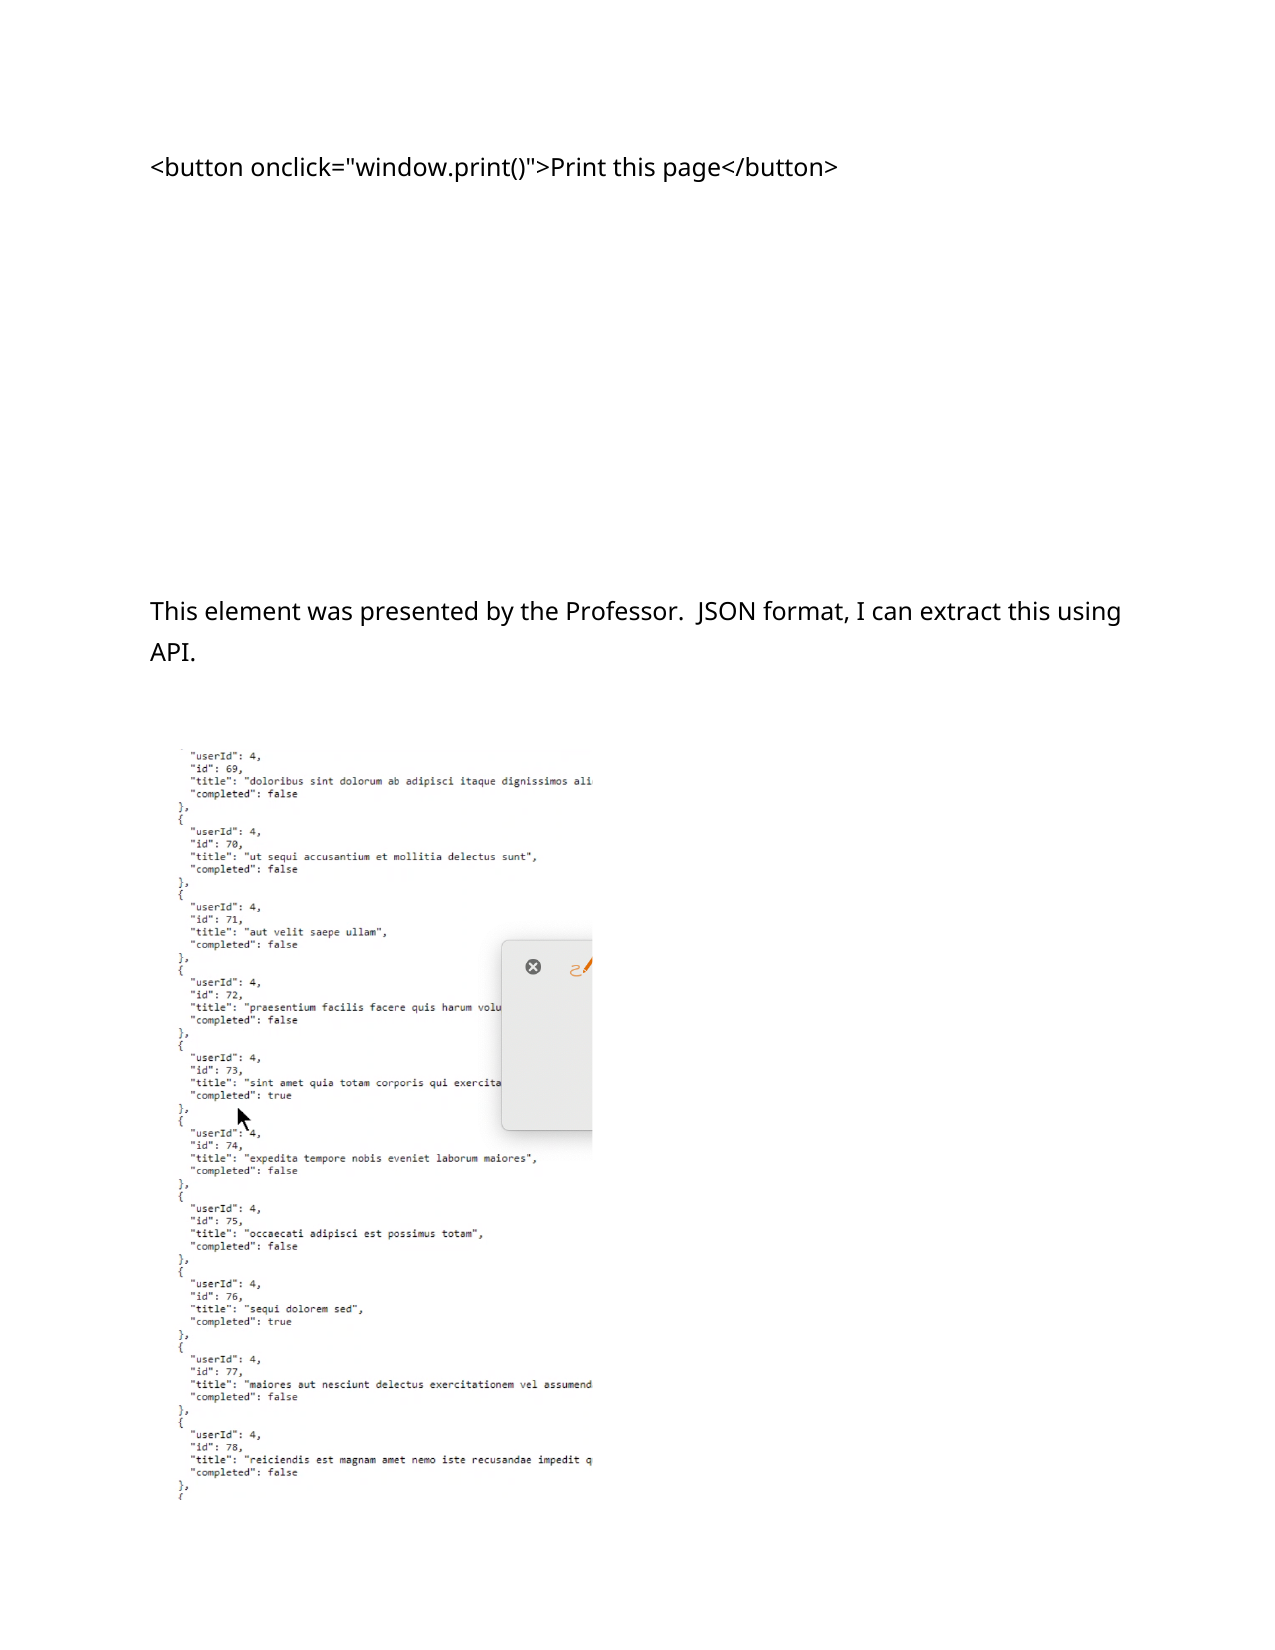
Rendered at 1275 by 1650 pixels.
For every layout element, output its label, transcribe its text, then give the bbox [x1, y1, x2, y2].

text <button onclick="window.print()">Print this page</button> [150, 150, 1125, 184]
text This element was presented by the Professor. JSON format, I can extract this using API. [150, 593, 1125, 668]
